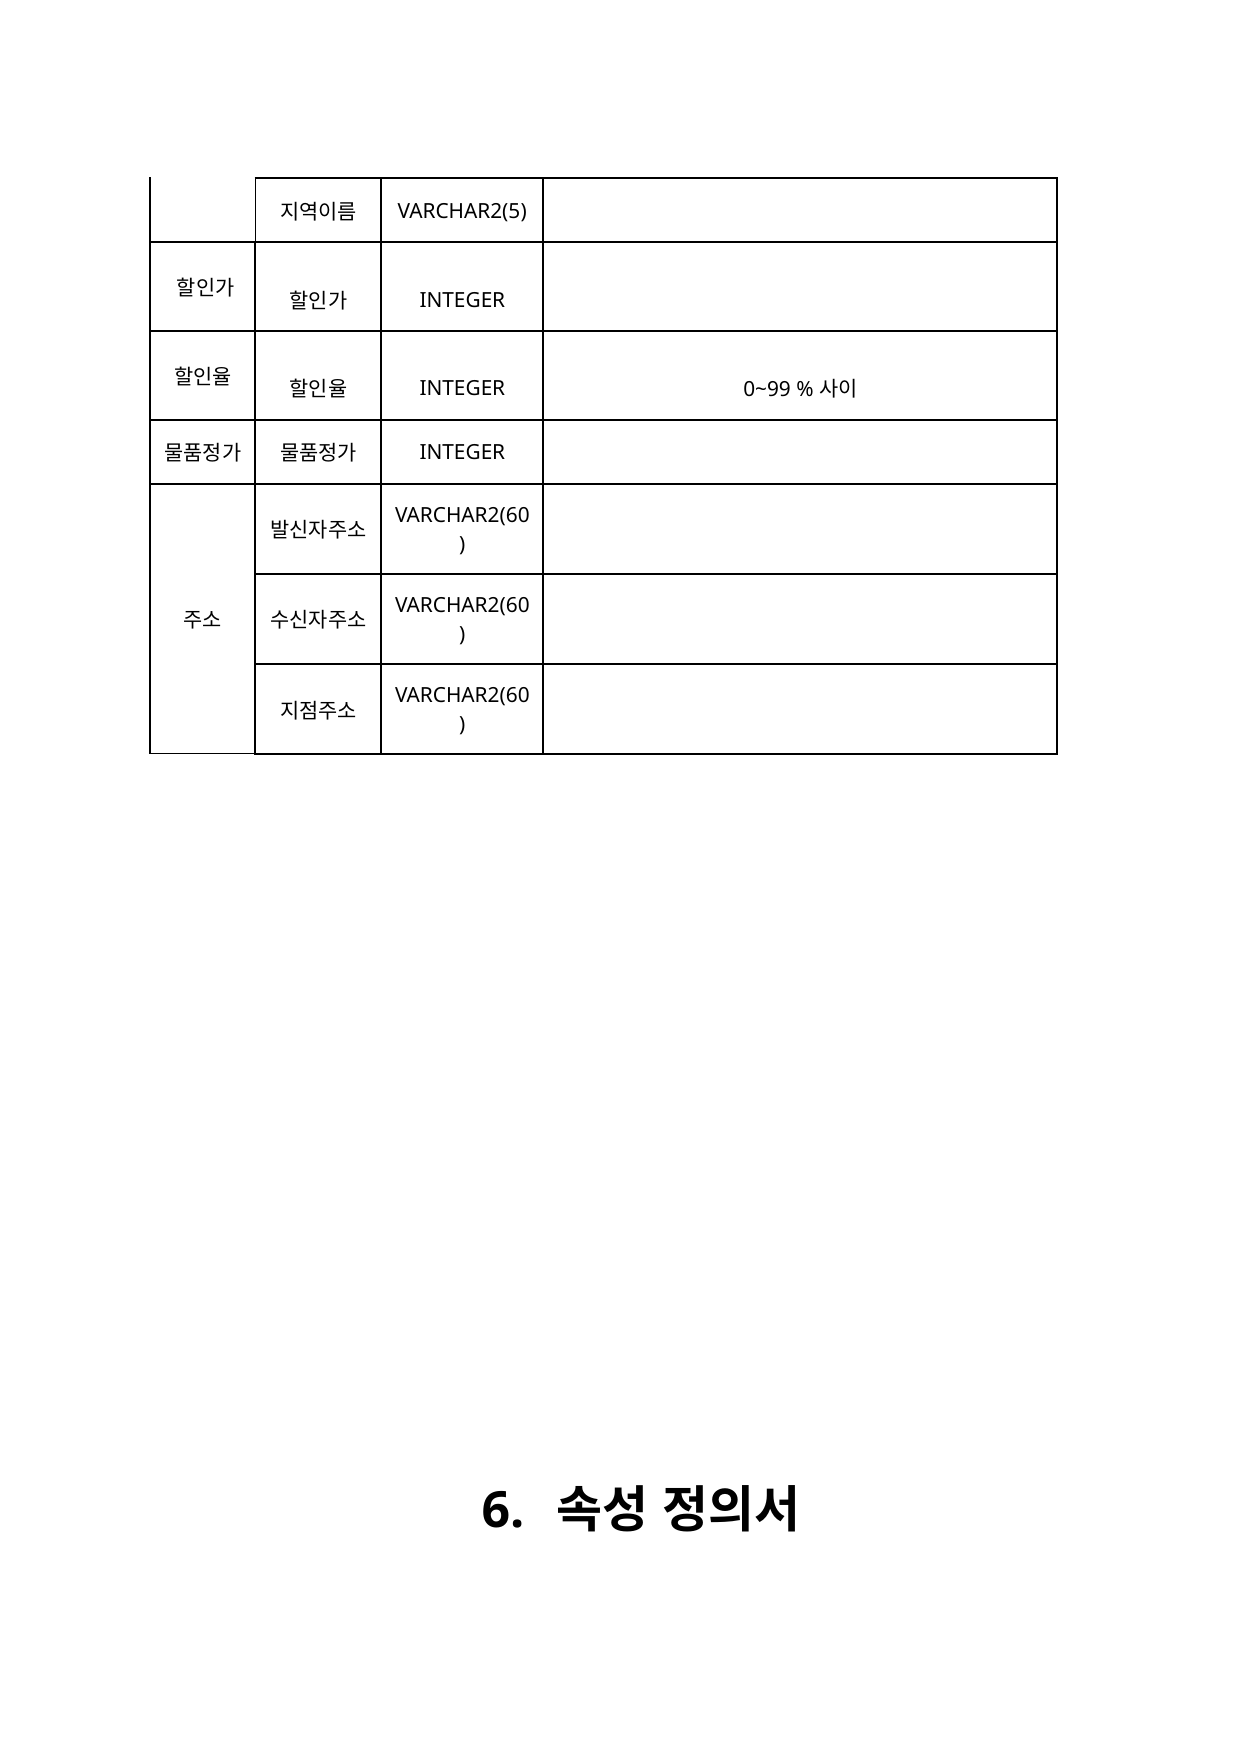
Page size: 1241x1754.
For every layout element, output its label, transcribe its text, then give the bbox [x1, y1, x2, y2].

table_cell 주소 [151, 485, 254, 753]
table_cell 발신자주소 [256, 485, 380, 573]
list 속성 정의서 [192, 1469, 1090, 1542]
table_cell VARCHAR2(5) [382, 179, 542, 241]
table_cell [544, 665, 1056, 753]
table_cell 수신자주소 [256, 575, 380, 663]
table_cell [544, 575, 1056, 663]
table_cell VARCHAR2(60) [382, 485, 542, 573]
table_cell VARCHAR2(60) [382, 665, 542, 753]
table_cell [544, 243, 1056, 330]
table_cell INTEGER [382, 243, 542, 330]
table_cell 할인가 [151, 243, 254, 330]
table_cell 물품정가 [151, 421, 254, 482]
table_cell [544, 421, 1056, 482]
table_cell 지역이름 [256, 179, 380, 241]
table_cell [544, 485, 1056, 573]
table_cell 지점주소 [256, 665, 380, 753]
table_cell [544, 179, 1056, 241]
table_cell 0~99 % 사이 [544, 332, 1056, 418]
table_cell VARCHAR2(60) [382, 575, 542, 663]
table_cell INTEGER [382, 332, 542, 418]
table_cell 할인율 [256, 332, 380, 418]
table_cell 물품정가 [256, 421, 380, 482]
table_cell 할인율 [151, 332, 254, 418]
table_cell 할인가 [256, 243, 380, 330]
table_cell INTEGER [382, 421, 542, 482]
